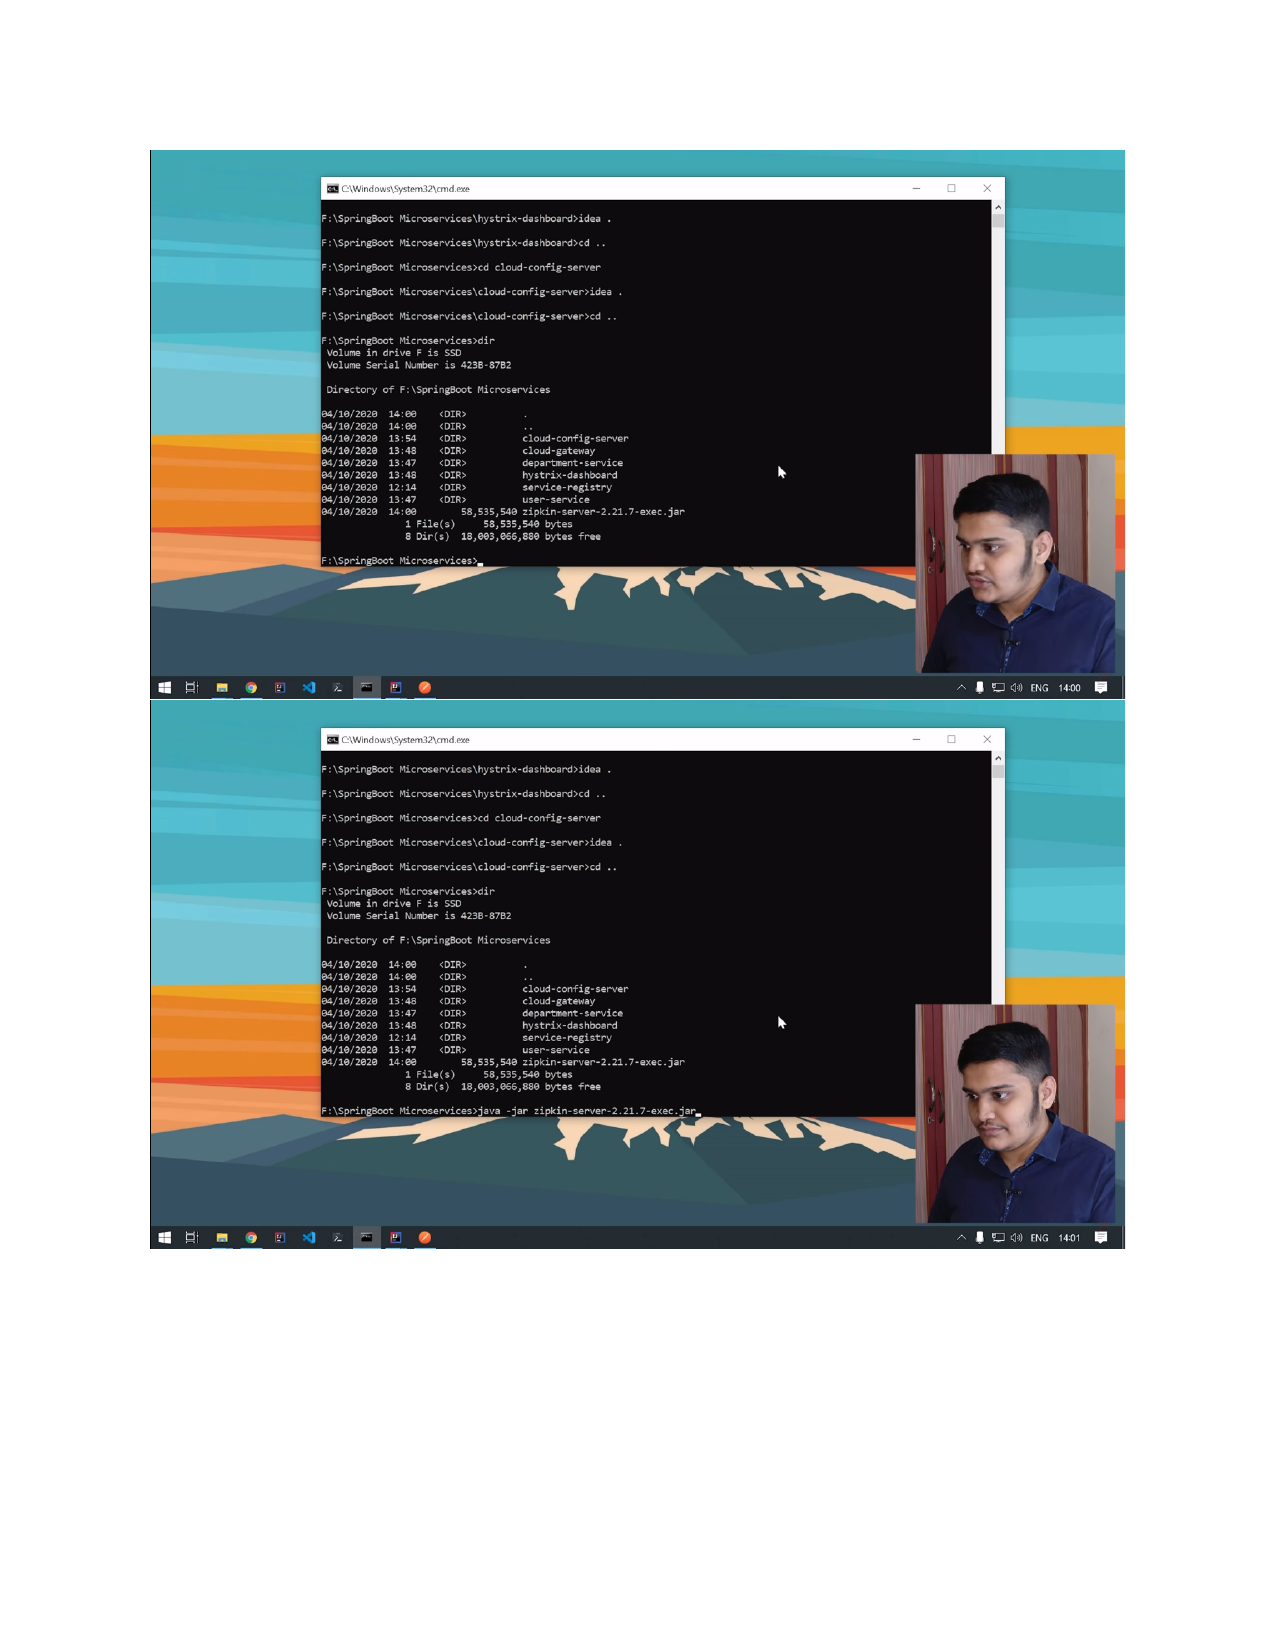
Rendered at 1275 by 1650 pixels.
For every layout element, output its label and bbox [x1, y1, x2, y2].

picture [150, 700, 1125, 1249]
picture [150, 150, 1125, 699]
